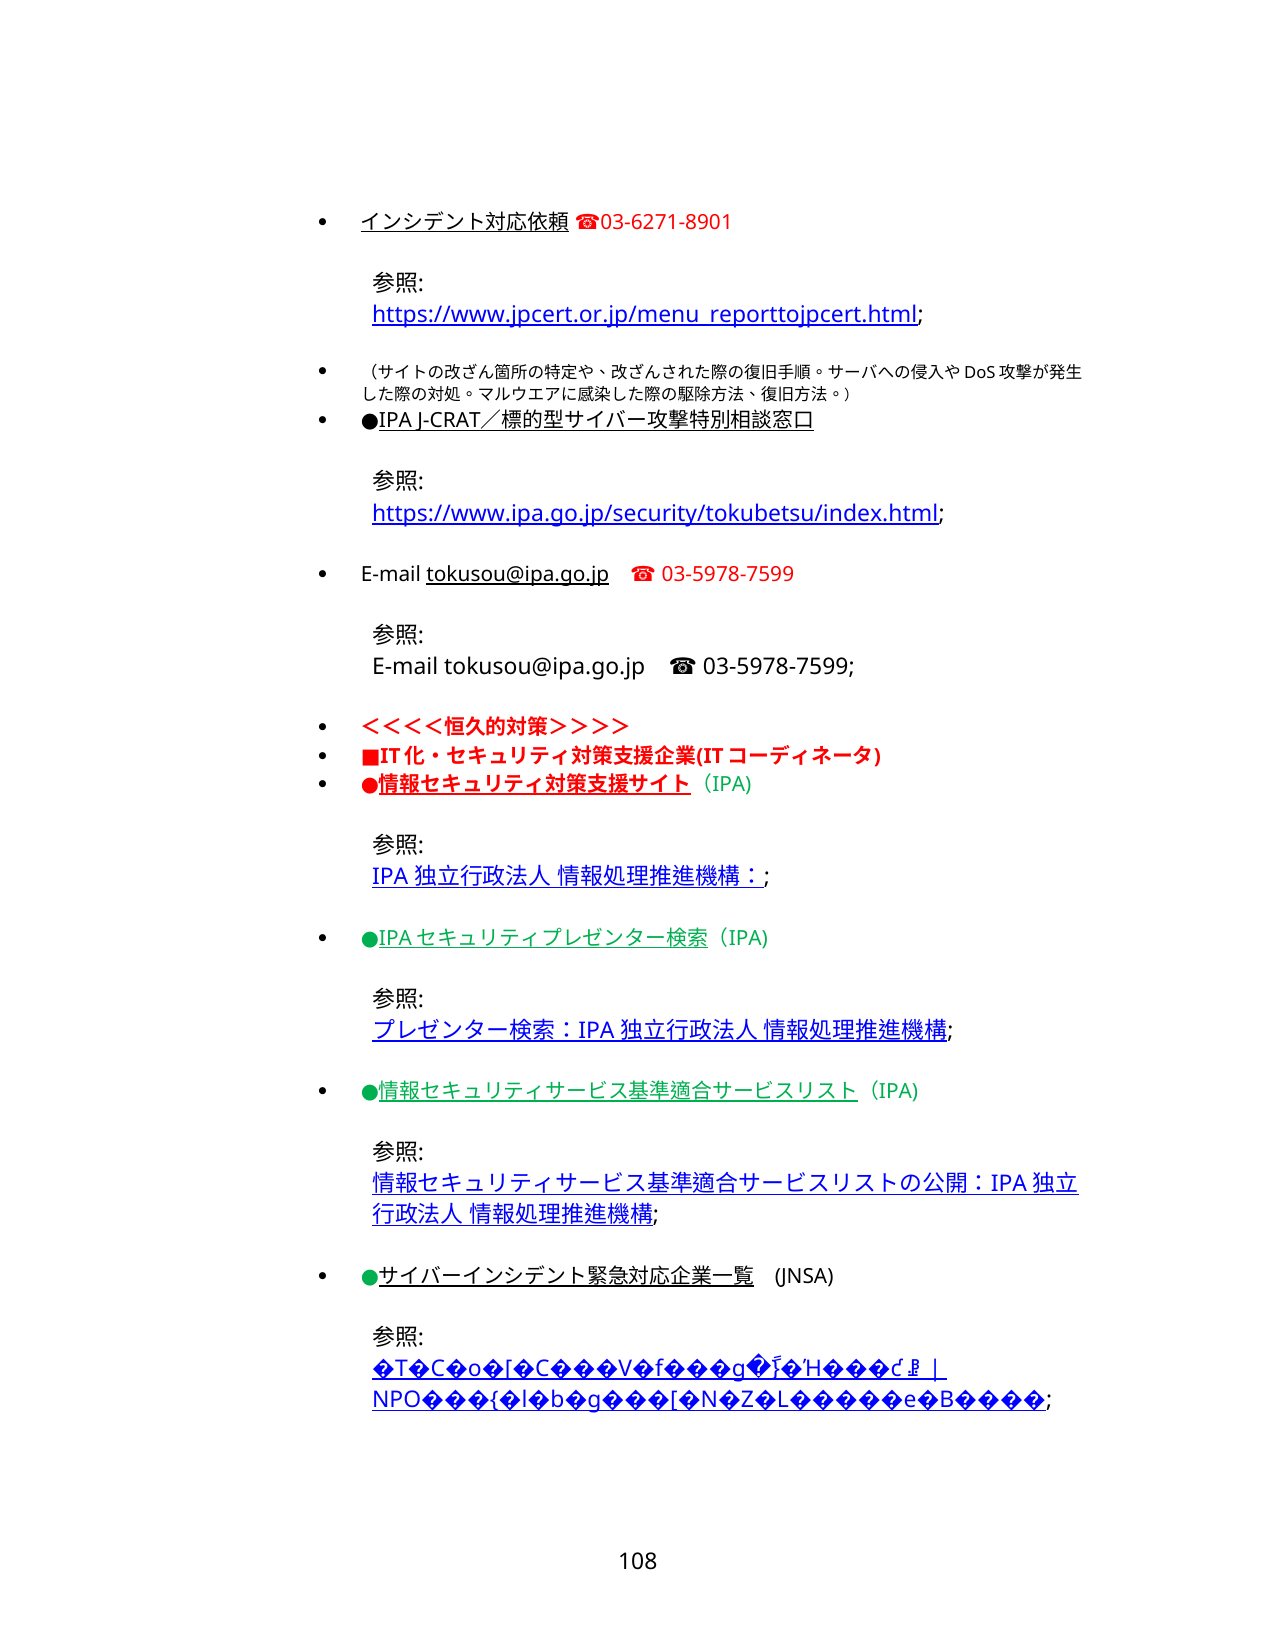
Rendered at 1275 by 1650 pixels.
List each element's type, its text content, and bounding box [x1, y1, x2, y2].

list 参照: [372, 619, 1098, 650]
list ●サイバーインシデント緊急対応企業一覧 (JNSA) [319, 1261, 1098, 1289]
list ■IT化・セキュリティ対策支援企業(ITコーディネータ) [319, 741, 1098, 769]
list 参照: [372, 266, 1098, 298]
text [372, 298, 1098, 329]
text 情報セキュリティサービス基準適合サービスリストの公開：IPA 独立行政法人 情報処理推進機構; [372, 1167, 1098, 1230]
text E-mail tokusou@ipa.go.jp ☎ 03-5978-7599; [372, 650, 1098, 681]
list 参照: [372, 1136, 1098, 1167]
list （サイトの改ざん箇所の特定や、改ざんされた際の復旧手順。サーバへの侵入やDoS攻撃が発生した際の対処。マルウエアに感染した際の駆除方法、復旧方法。） [319, 360, 1098, 406]
list ●情報セキュリティ対策支援サイト（IPA) [319, 769, 1098, 798]
text �T�C�o�[�C���V�f���g�ً}�Ή���ƈꗗ | NPO���{�l�b�g���[�N�Z�L�����e�B����; [372, 1352, 1098, 1414]
list インシデント対応依頼 ☎03-6271-8901 [319, 207, 1098, 235]
text プレゼンター検索：IPA 独立行政法人 情報処理推進機構; [372, 1014, 1098, 1045]
list ●IPAセキュリティプレゼンター検索（IPA) [319, 923, 1098, 951]
list ＜＜＜＜恒久的対策＞＞＞＞ [319, 712, 1098, 741]
text IPA 独立行政法人 情報処理推進機構：; [372, 860, 1098, 892]
list 参照: [372, 1321, 1098, 1352]
list 参照: [372, 982, 1098, 1014]
list E-mail tokusou@ipa.go.jp ☎ 03-5978-7599 [319, 559, 1098, 587]
list 参照: [372, 829, 1098, 860]
text https://www.ipa.go.jp/security/tokubetsu/index.html; [372, 497, 1098, 528]
list ●情報セキュリティサービス基準適合サービスリスト（IPA) [319, 1076, 1098, 1105]
list 参照: [372, 465, 1098, 497]
list ●IPA J-CRAT／標的型サイバー攻撃特別相談窓口 [319, 406, 1098, 434]
